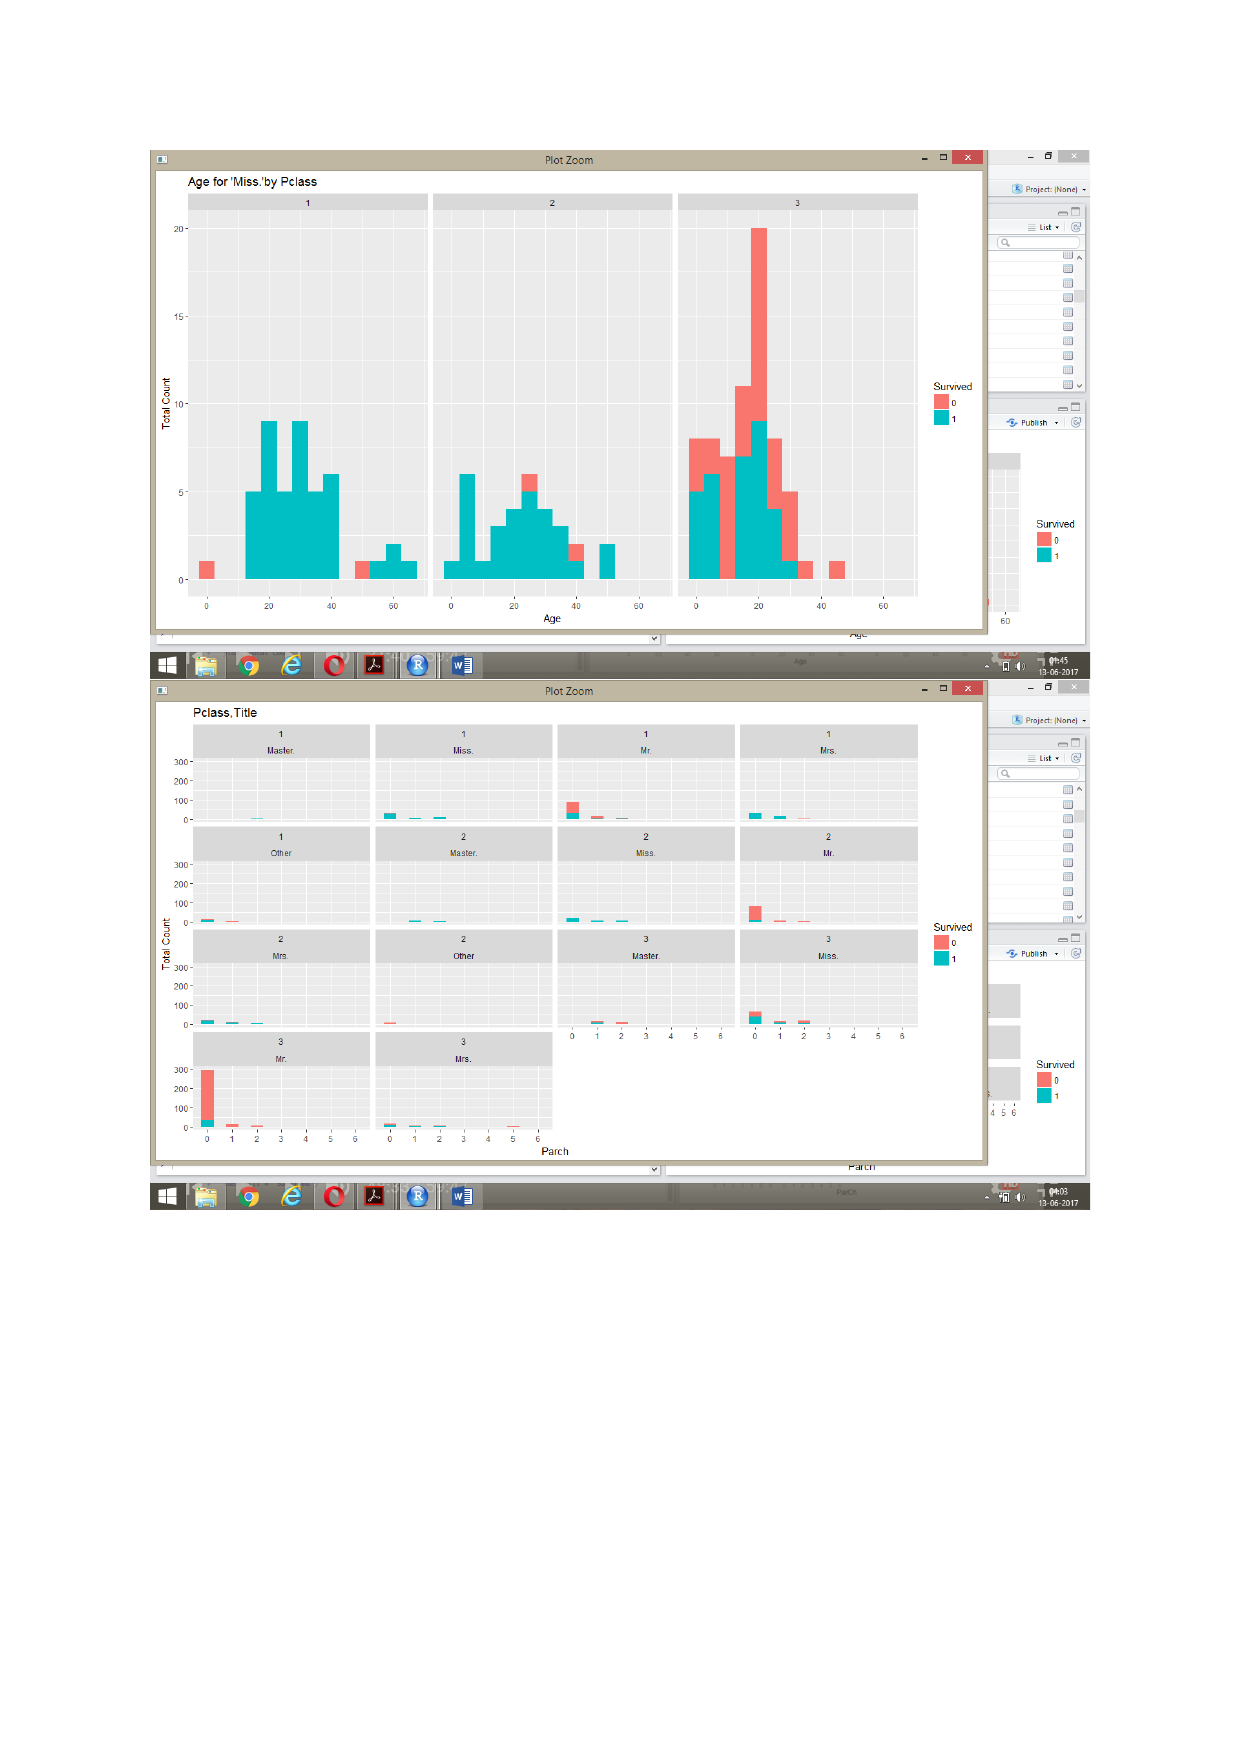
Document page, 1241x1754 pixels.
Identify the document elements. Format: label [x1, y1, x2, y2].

picture [150, 680, 1091, 1210]
picture [150, 150, 1091, 679]
